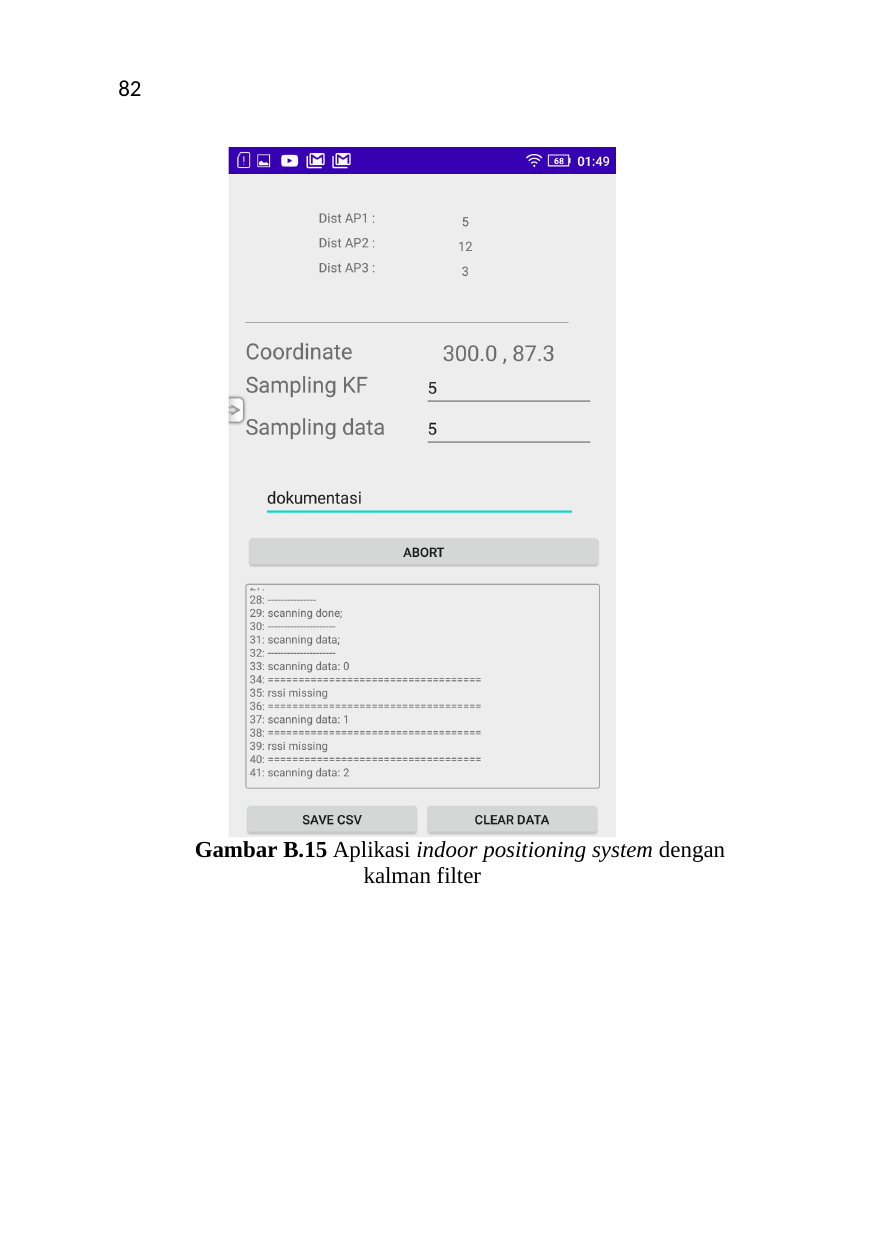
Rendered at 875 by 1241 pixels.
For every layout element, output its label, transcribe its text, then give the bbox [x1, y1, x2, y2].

picture [228, 147, 616, 837]
